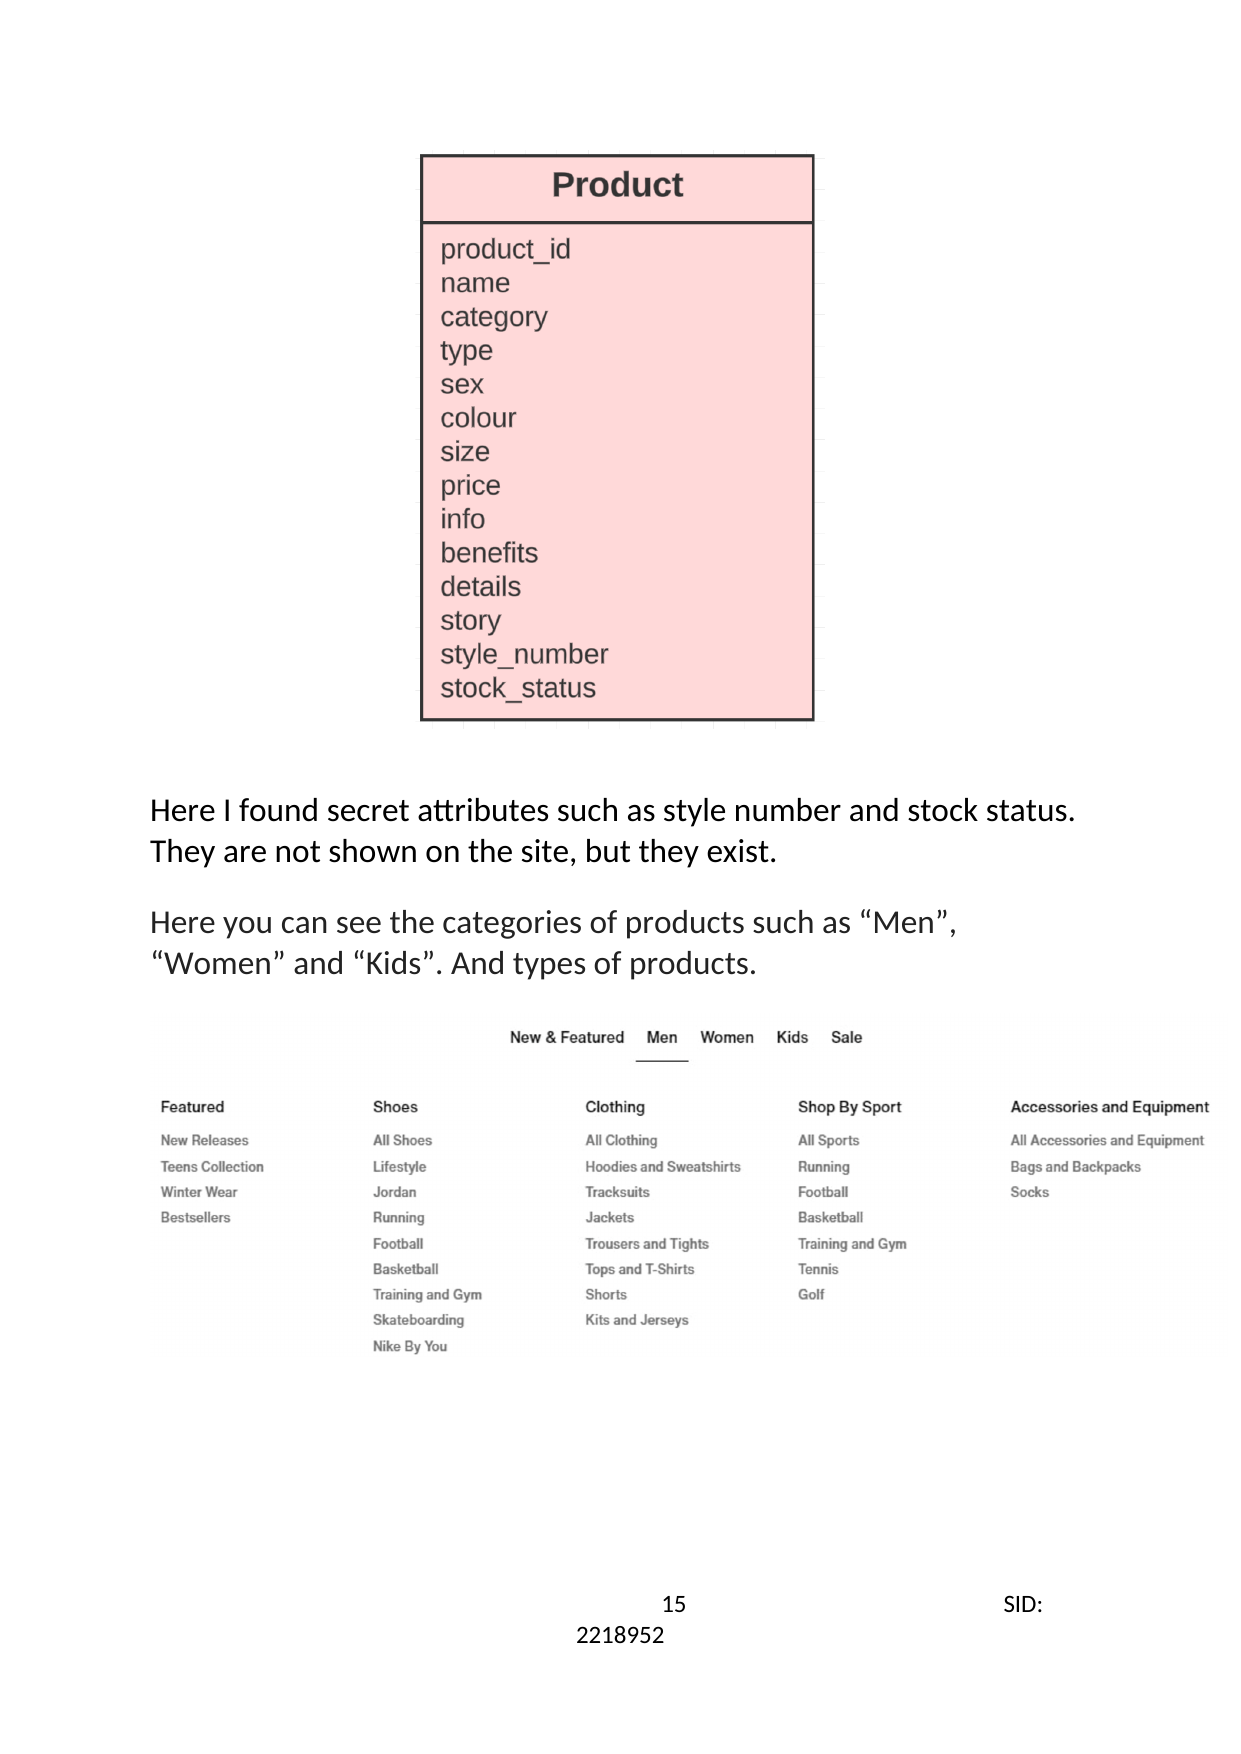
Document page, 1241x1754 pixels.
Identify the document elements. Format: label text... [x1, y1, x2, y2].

picture [415, 150, 825, 729]
picture [150, 1013, 1228, 1357]
text Here you can see the categories of products such as “Men”, “Women” and “Kids”. And types of products. [765, 901, 1090, 983]
text Here I found secret attributes such as style number and stock status. They are not shown on the site, but they exist. [150, 789, 1090, 871]
